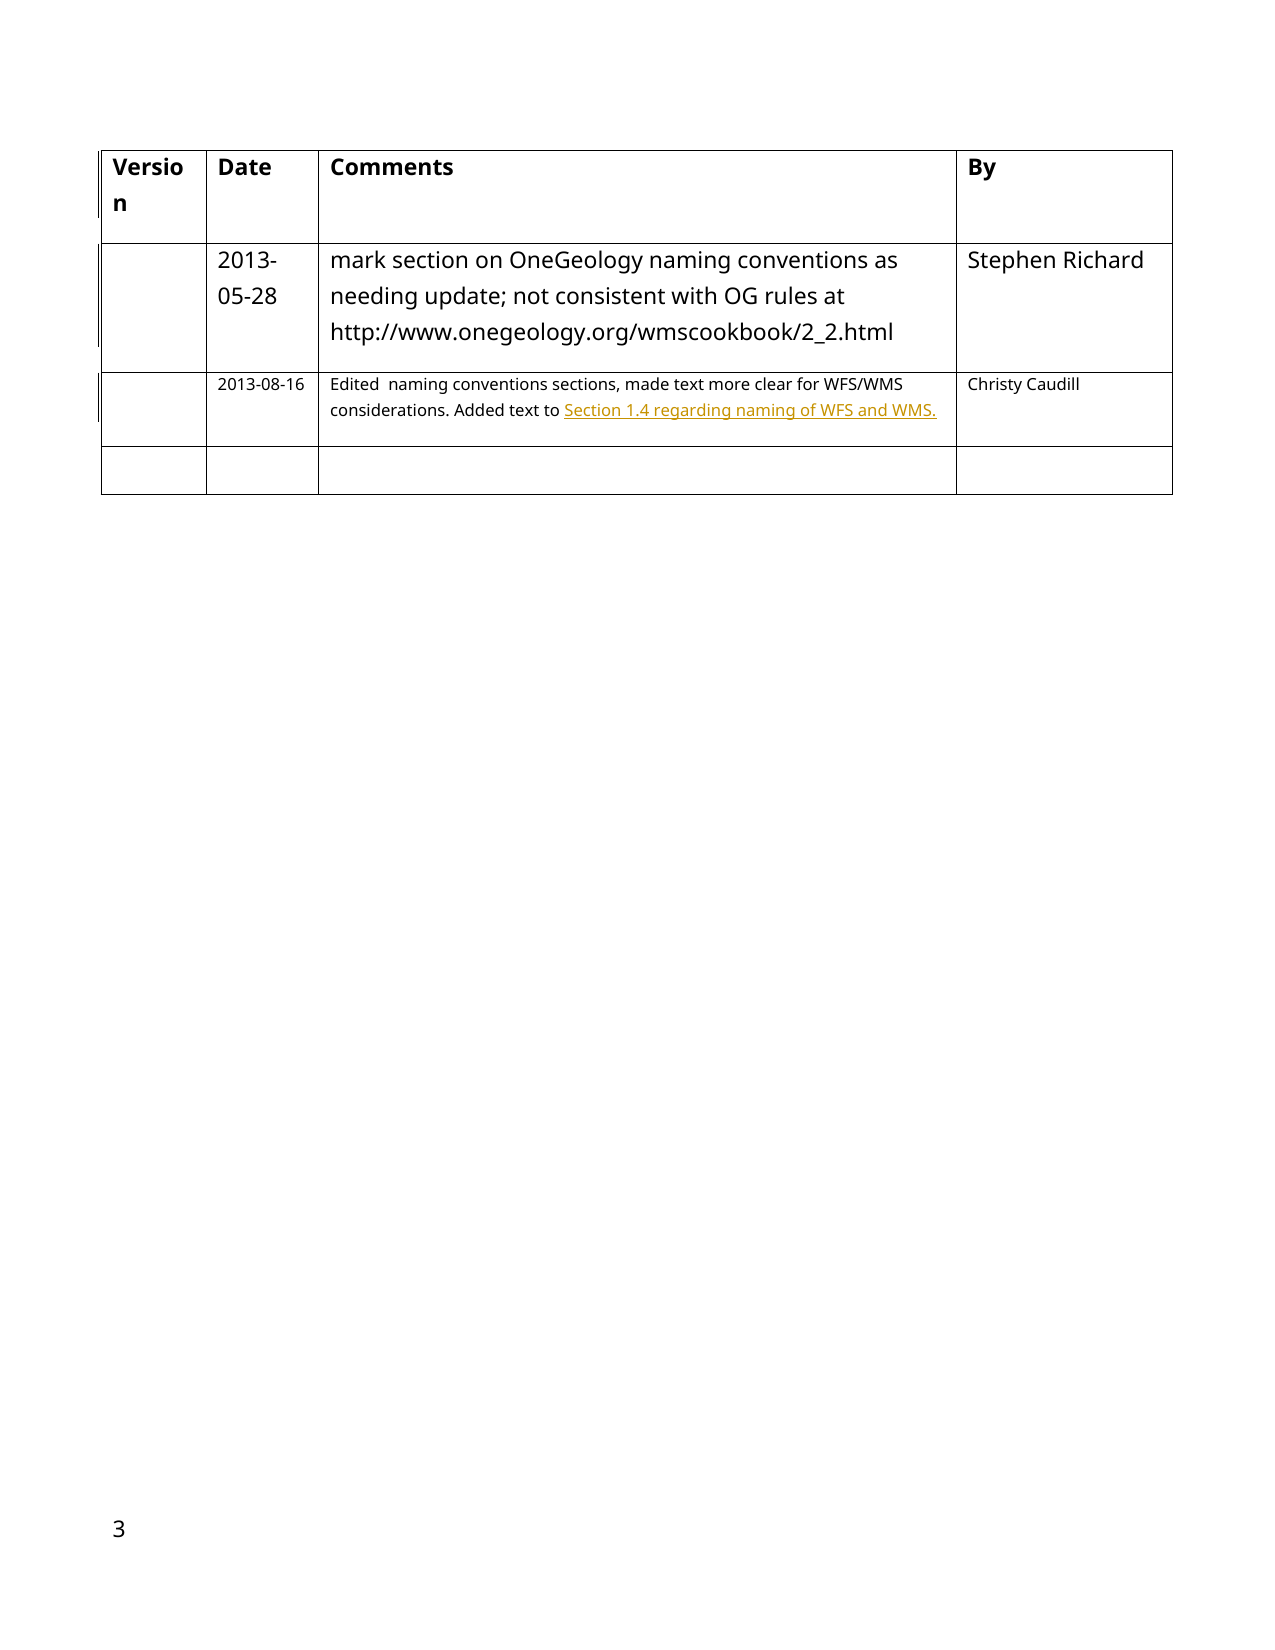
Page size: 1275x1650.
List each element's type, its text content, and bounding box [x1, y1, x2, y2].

table_cell [207, 447, 318, 494]
table_cell [102, 447, 206, 494]
table_cell Stephen Richard [957, 244, 1172, 372]
table_cell [102, 244, 206, 372]
table_cell 2013-05-28 [207, 244, 318, 372]
table_cell [319, 373, 956, 446]
table_header Date [207, 151, 318, 243]
table_cell [957, 373, 1172, 446]
table_header By [957, 151, 1172, 243]
table_cell [102, 373, 206, 446]
table_cell [957, 447, 1172, 494]
table_cell [319, 447, 956, 494]
table_cell mark section on OneGeology naming conventions as needing update; not consistent with OG rules at http://www.onegeology.org/wmscookbook/2_2.html [319, 244, 956, 372]
table_cell [207, 373, 318, 446]
table_header Comments [319, 151, 956, 243]
table_header Version [102, 151, 206, 243]
